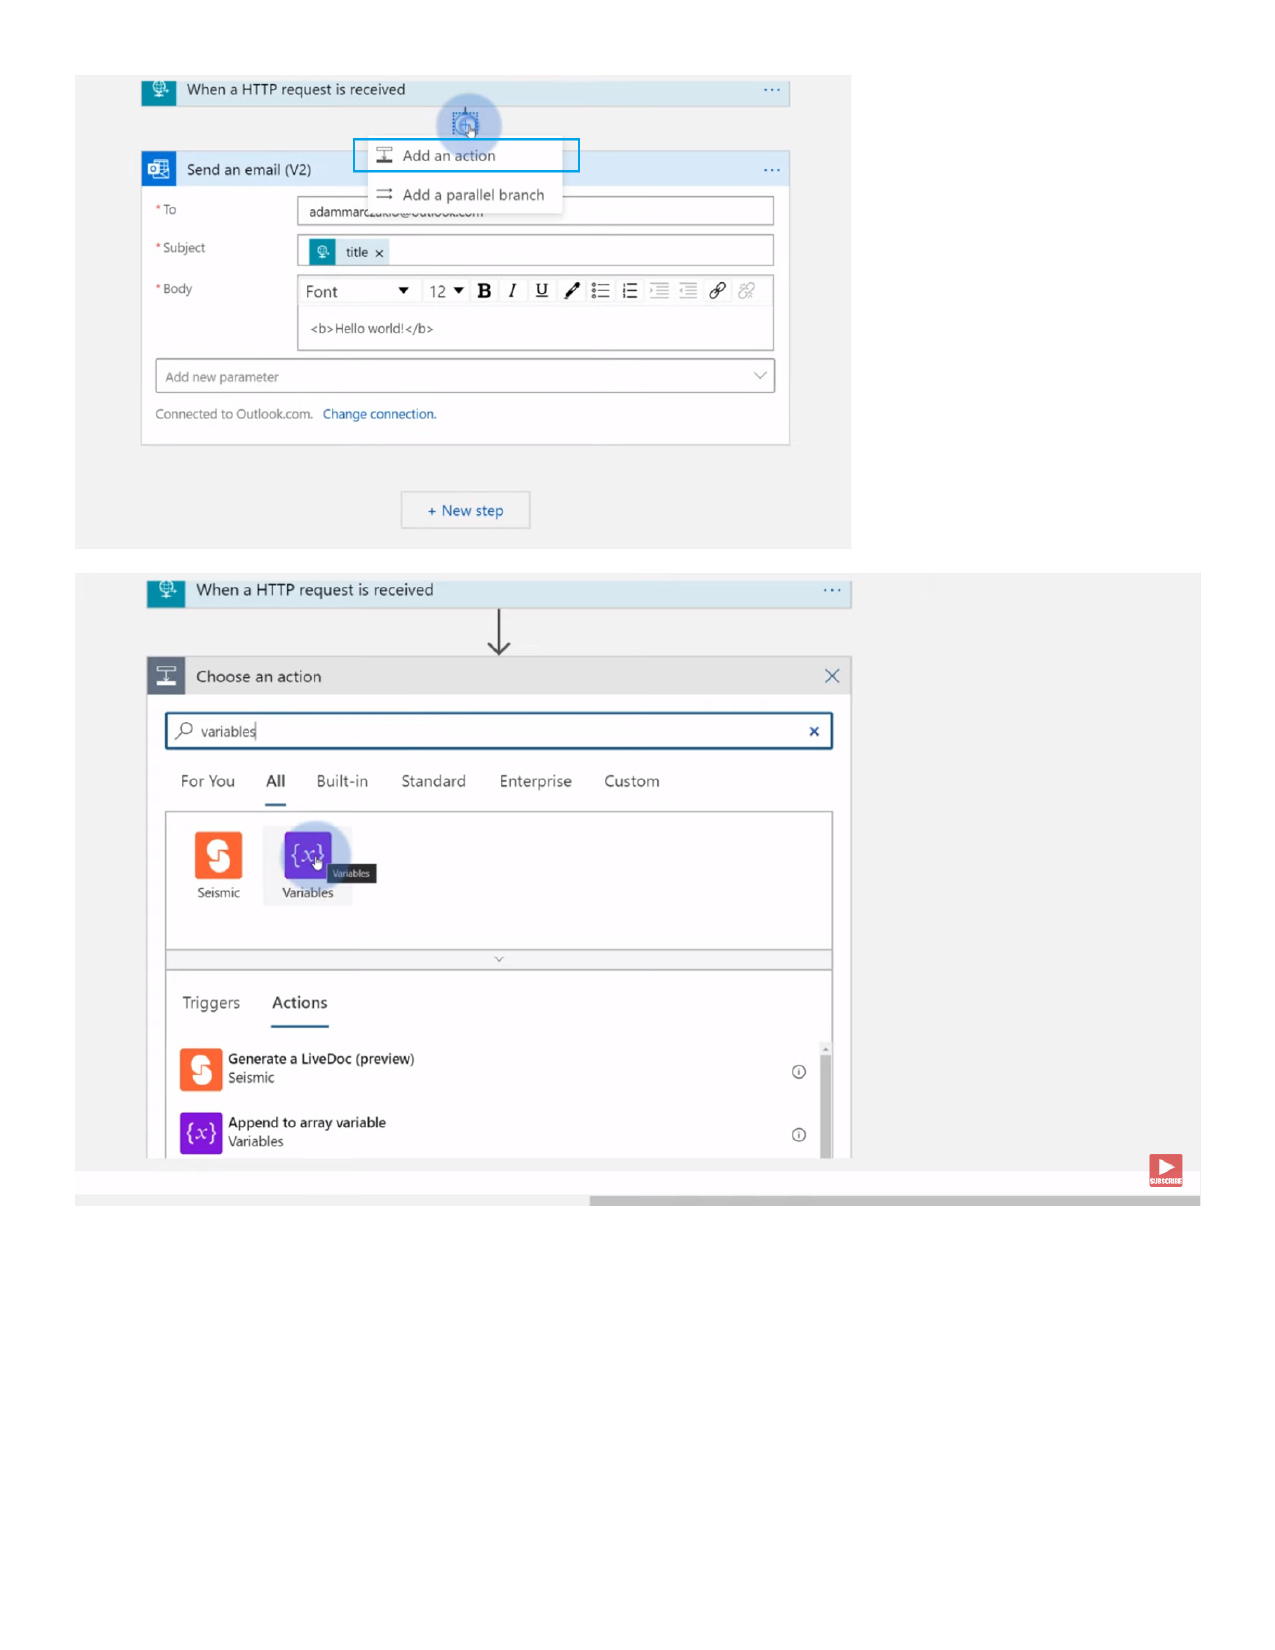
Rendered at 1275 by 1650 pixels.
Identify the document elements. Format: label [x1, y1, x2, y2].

picture [75, 75, 852, 549]
picture [75, 573, 1200, 1206]
